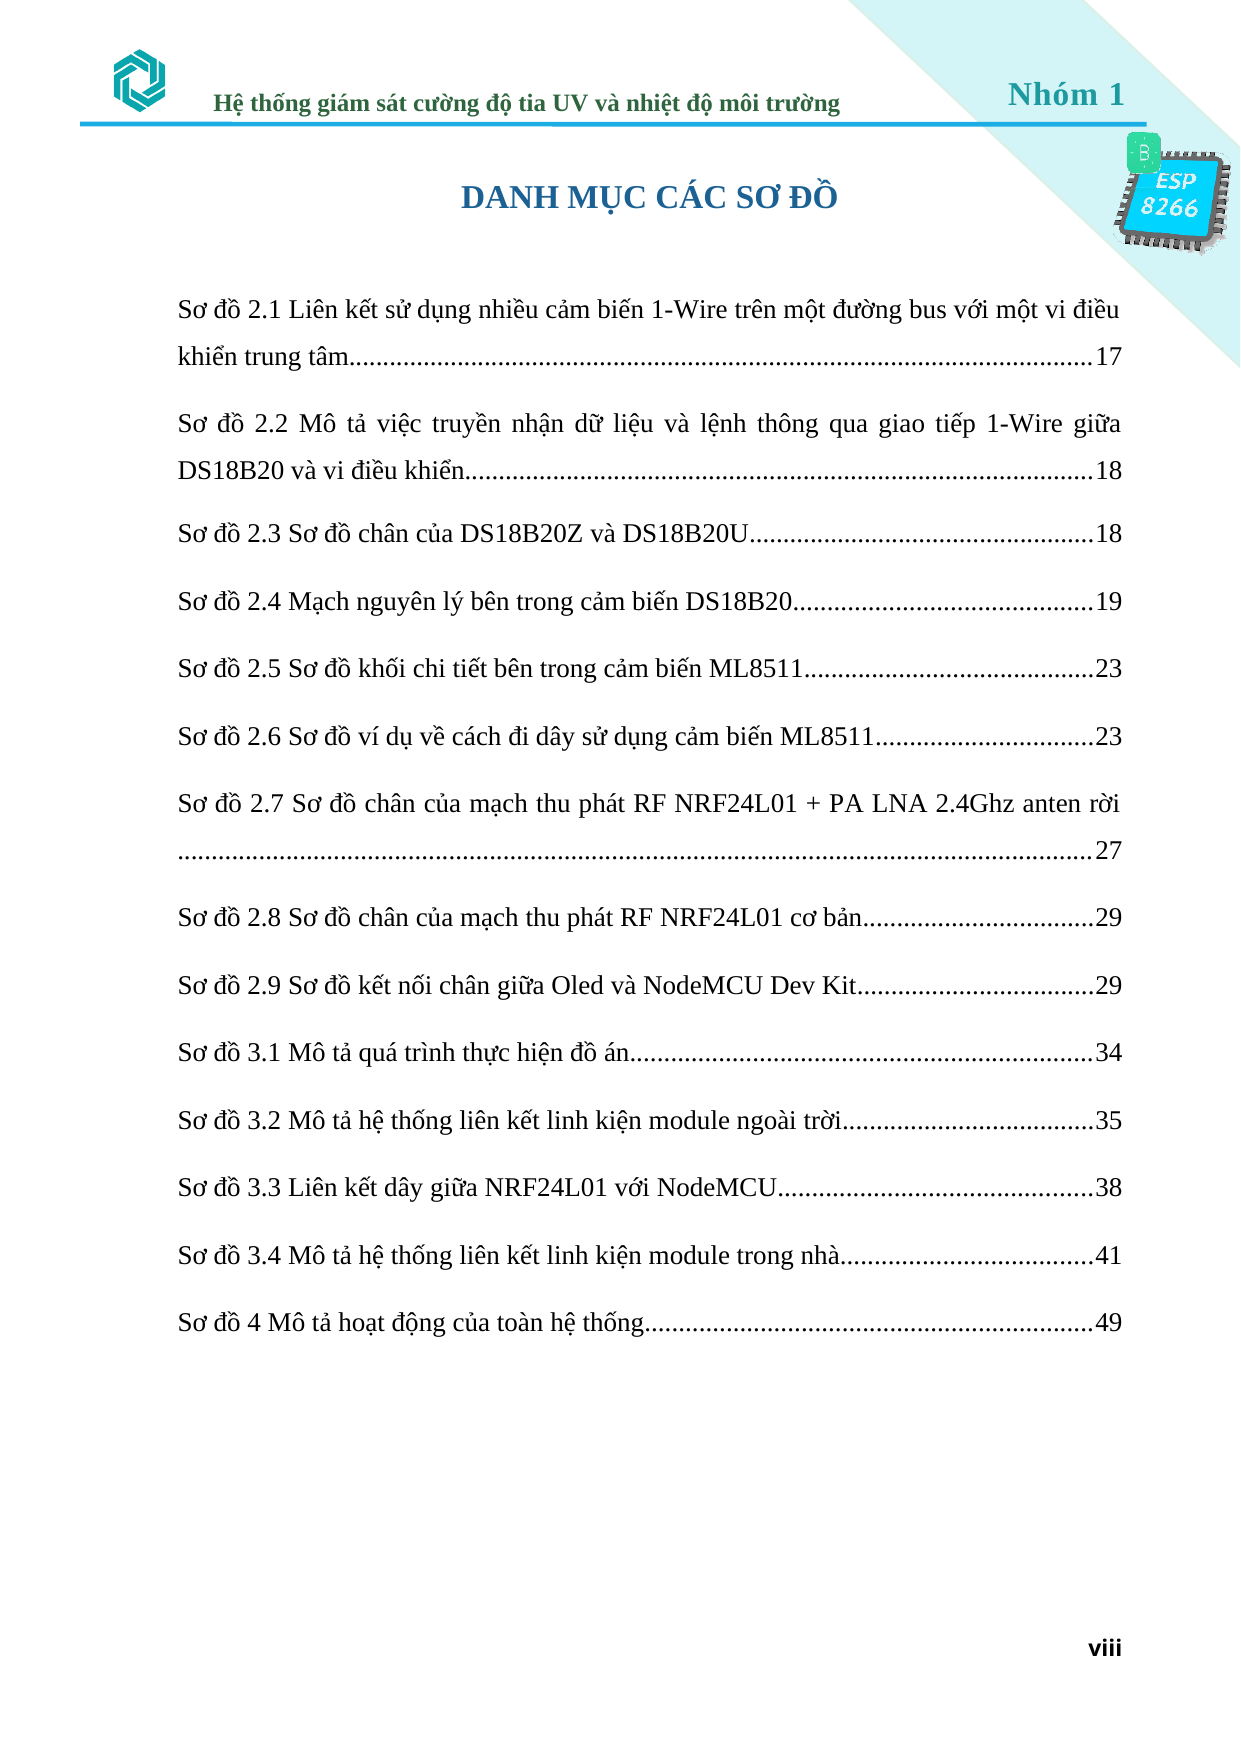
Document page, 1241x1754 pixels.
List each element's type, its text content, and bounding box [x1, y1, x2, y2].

text Sơ đồ 2.8 Sơ đồ chân của mạch thu phát RF NRF24L01 cơ bản 29 [177, 901, 1122, 932]
text Sơ đồ 3.1 Mô tả quá trình thực hiện đồ án 34 [177, 1036, 1122, 1067]
text Sơ đồ 2.6 Sơ đồ ví dụ về cách đi dây sử dụng cảm biến ML8511 23 [177, 720, 1122, 751]
text Sơ đồ 3.3 Liên kết dây giữa NRF24L01 với NodeMCU 38 [177, 1171, 1122, 1202]
text Sơ đồ 3.4 Mô tả hệ thống liên kết linh kiện module trong nhà 41 [177, 1239, 1122, 1270]
text Sơ đồ 2.4 Mạch nguyên lý bên trong cảm biến DS18B20 19 [177, 585, 1122, 616]
text Sơ đồ 2.5 Sơ đồ khối chi tiết bên trong cảm biến ML8511 23 [177, 652, 1122, 683]
text Sơ đồ 2.3 Sơ đồ chân của DS18B20Z và DS18B20U 18 [177, 517, 1122, 548]
picture [1099, 122, 1241, 264]
text Sơ đồ 2.7 Sơ đồ chân của mạch thu phát RF NRF24L01 + PA LNA 2.4Ghz anten rời 27 [177, 787, 1122, 865]
text Sơ đồ 3.2 Mô tả hệ thống liên kết linh kiện module ngoài trời 35 [177, 1104, 1122, 1135]
text Sơ đồ 2.9 Sơ đồ kết nối chân giữa Oled và NodeMCU Dev Kit 29 [177, 969, 1122, 1000]
text Sơ đồ 2.1 Liên kết sử dụng nhiều cảm biến 1-Wire trên một đường bus với một vi điều khiển trung tâm 17 [177, 293, 1122, 371]
text DANH MỤC CÁC SƠ ĐỒ [177, 177, 1122, 215]
text Sơ đồ 2.2 Mô tả việc truyền nhận dữ liệu và lệnh thông qua giao tiếp 1-Wire giữa DS18B20 và vi điều khiển 18 [177, 407, 1122, 485]
text Sơ đồ 4 Mô tả hoạt động của toàn hệ thống 49 [177, 1306, 1122, 1337]
